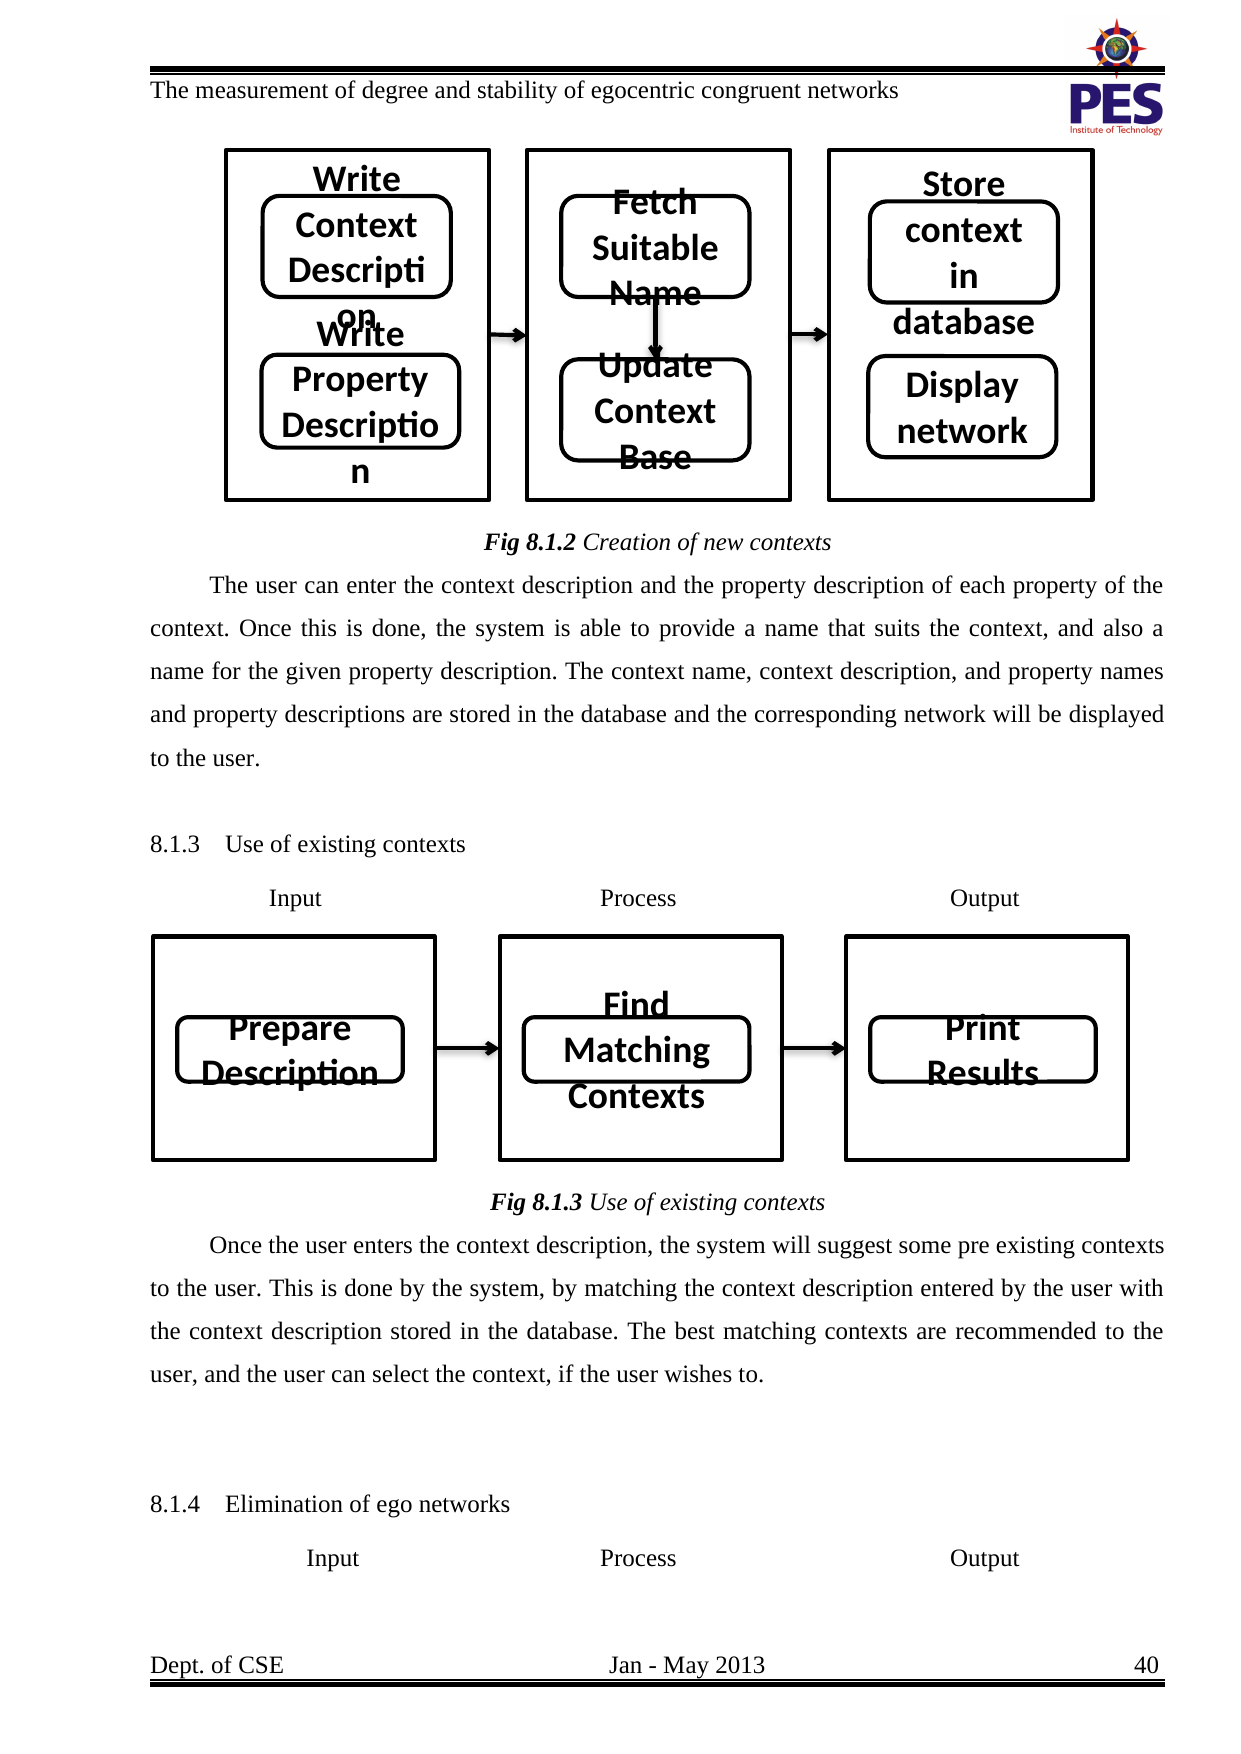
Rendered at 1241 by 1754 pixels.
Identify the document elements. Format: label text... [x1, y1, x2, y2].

text Input Process Output [150, 1543, 1165, 1572]
text Once the user enters the context description, the system will suggest some pre existing contexts to the user. This is done by the system, by matching the context description entered by the user with the context description stored in the database. The best matching contexts are recommended to the user, and the user can select the context, if the user wishes to. [150, 1230, 1165, 1388]
picture [1063, 14, 1170, 139]
text Fig 8.1.2 Creation of new contexts [150, 527, 1165, 556]
list Elimination of ego networks [150, 1489, 1165, 1518]
list Use of existing contexts [150, 829, 1165, 858]
text Fig 8.1.3 Use of existing contexts [150, 1187, 1165, 1216]
text Input Process Output [150, 883, 1165, 911]
text The user can enter the context description and the property description of each property of the context. Once this is done, the system is able to provide a name that suits the context, and also a name for the given property description. The context name, context description, and property names and property descriptions are stored in the database and the corresponding network will be displayed to the user. [150, 570, 1165, 771]
